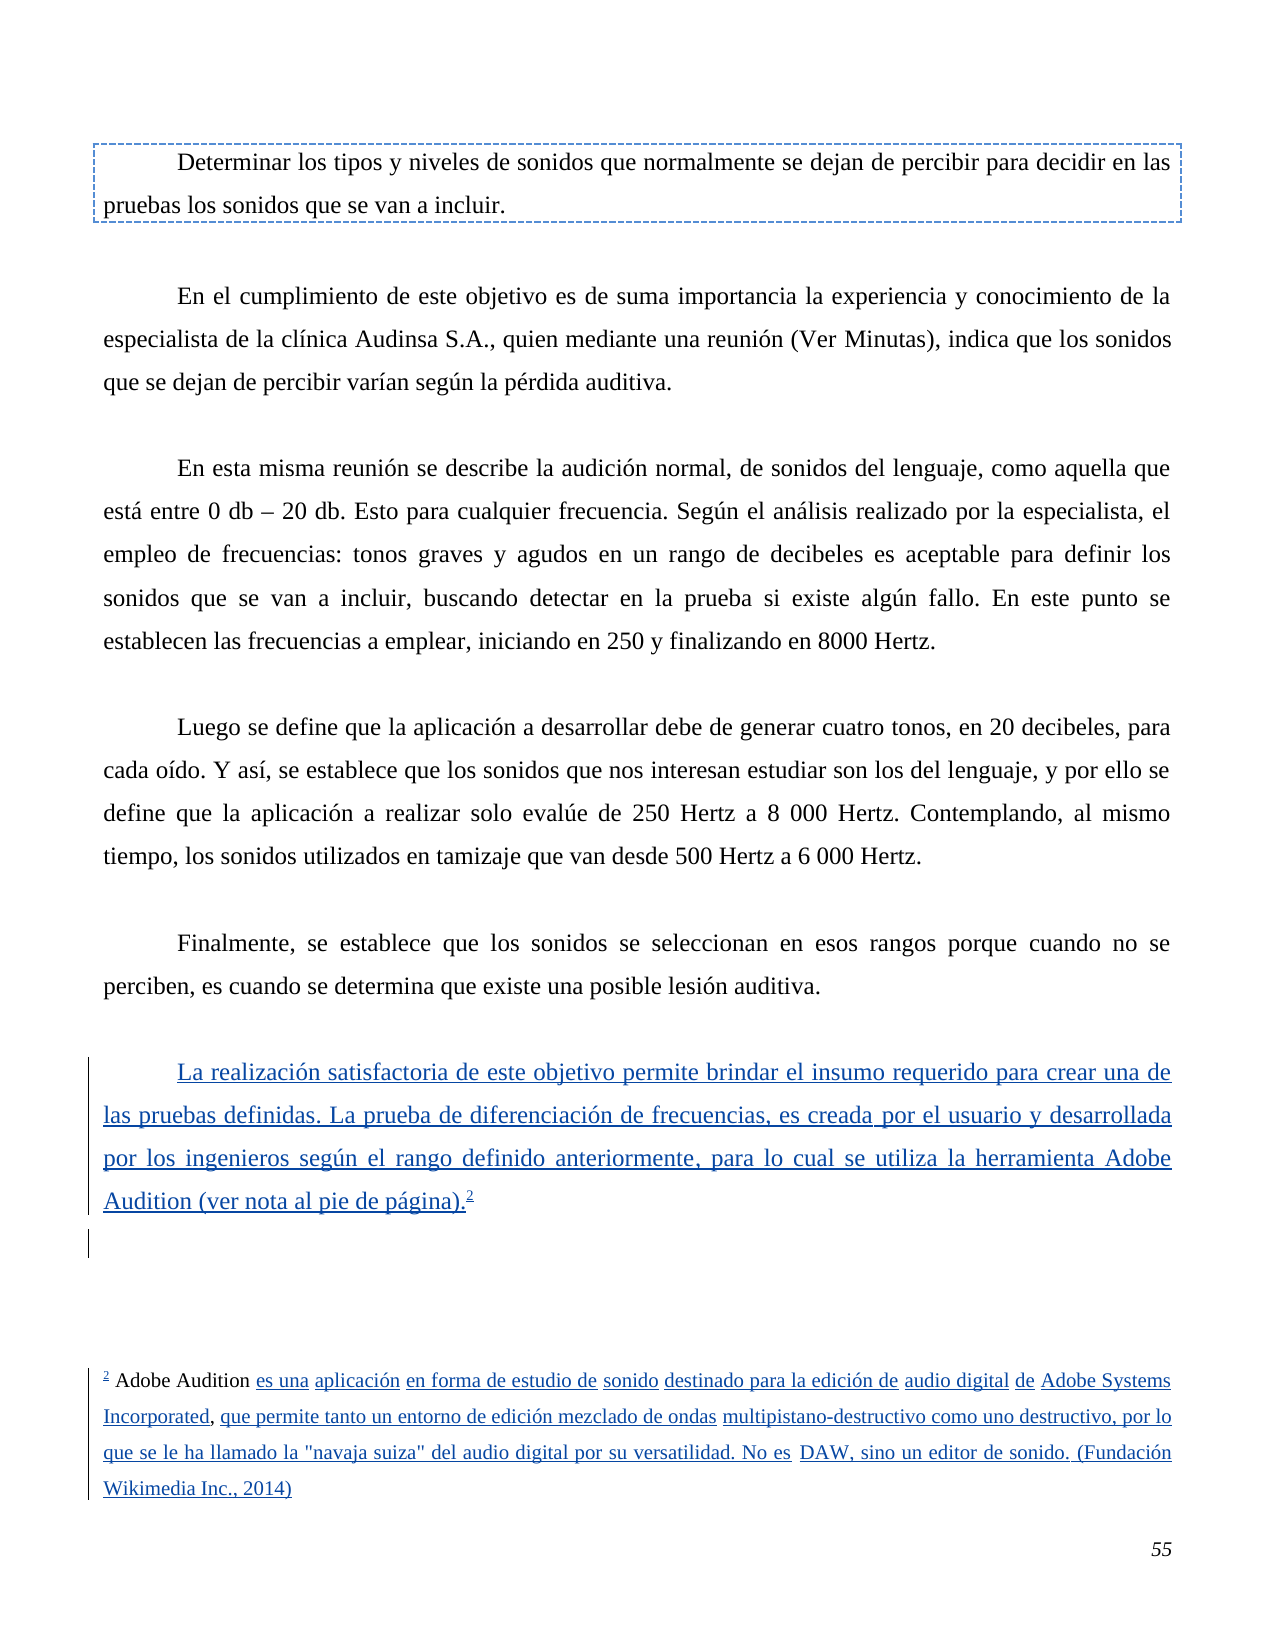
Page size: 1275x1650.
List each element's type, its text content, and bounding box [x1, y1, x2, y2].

text En esta misma reunión se describe la audición normal, de sonidos del lenguaje, como aquella que está entre 0 db – 20 db. Esto para cualquier frecuencia. Según el análisis realizado por la especialista, el empleo de frecuencias: tonos graves y agudos en un rango de decibeles es aceptable para definir los sonidos que se van a incluir, buscando detectar en la prueba si existe algún fallo. En este punto se establecen las frecuencias a emplear, iniciando en 250 y finalizando en 8000 Hertz. [103, 453, 1172, 654]
text Determinar los tipos y niveles de sonidos que normalmente se dejan de percibir para decidir en las pruebas los sonidos que se van a incluir. [93, 143, 1182, 223]
text Finalmente, se establece que los sonidos se seleccionan en esos rangos porque cuando no se perciben, es cuando se determina que existe una posible lesión auditiva. [103, 928, 1172, 999]
text Luego se define que la aplicación a desarrollar debe de generar cuatro tonos, en 20 decibeles, para cada oído. Y así, se establece que los sonidos que nos interesan estudiar son los del lenguaje, y por ello se define que la aplicación a realizar solo evalúe de 250 Hertz a 8 000 Hertz. Contemplando, al mismo tiempo, los sonidos utilizados en tamizaje que van desde 500 Hertz a 6 000 Hertz. [103, 712, 1172, 870]
text En el cumplimiento de este objetivo es de suma importancia la experiencia y conocimiento de la especialista de la clínica Audinsa S.A., quien mediante una reunión (Ver Minutas), indica que los sonidos que se dejan de percibir varían según la pérdida auditiva. [103, 281, 1172, 396]
